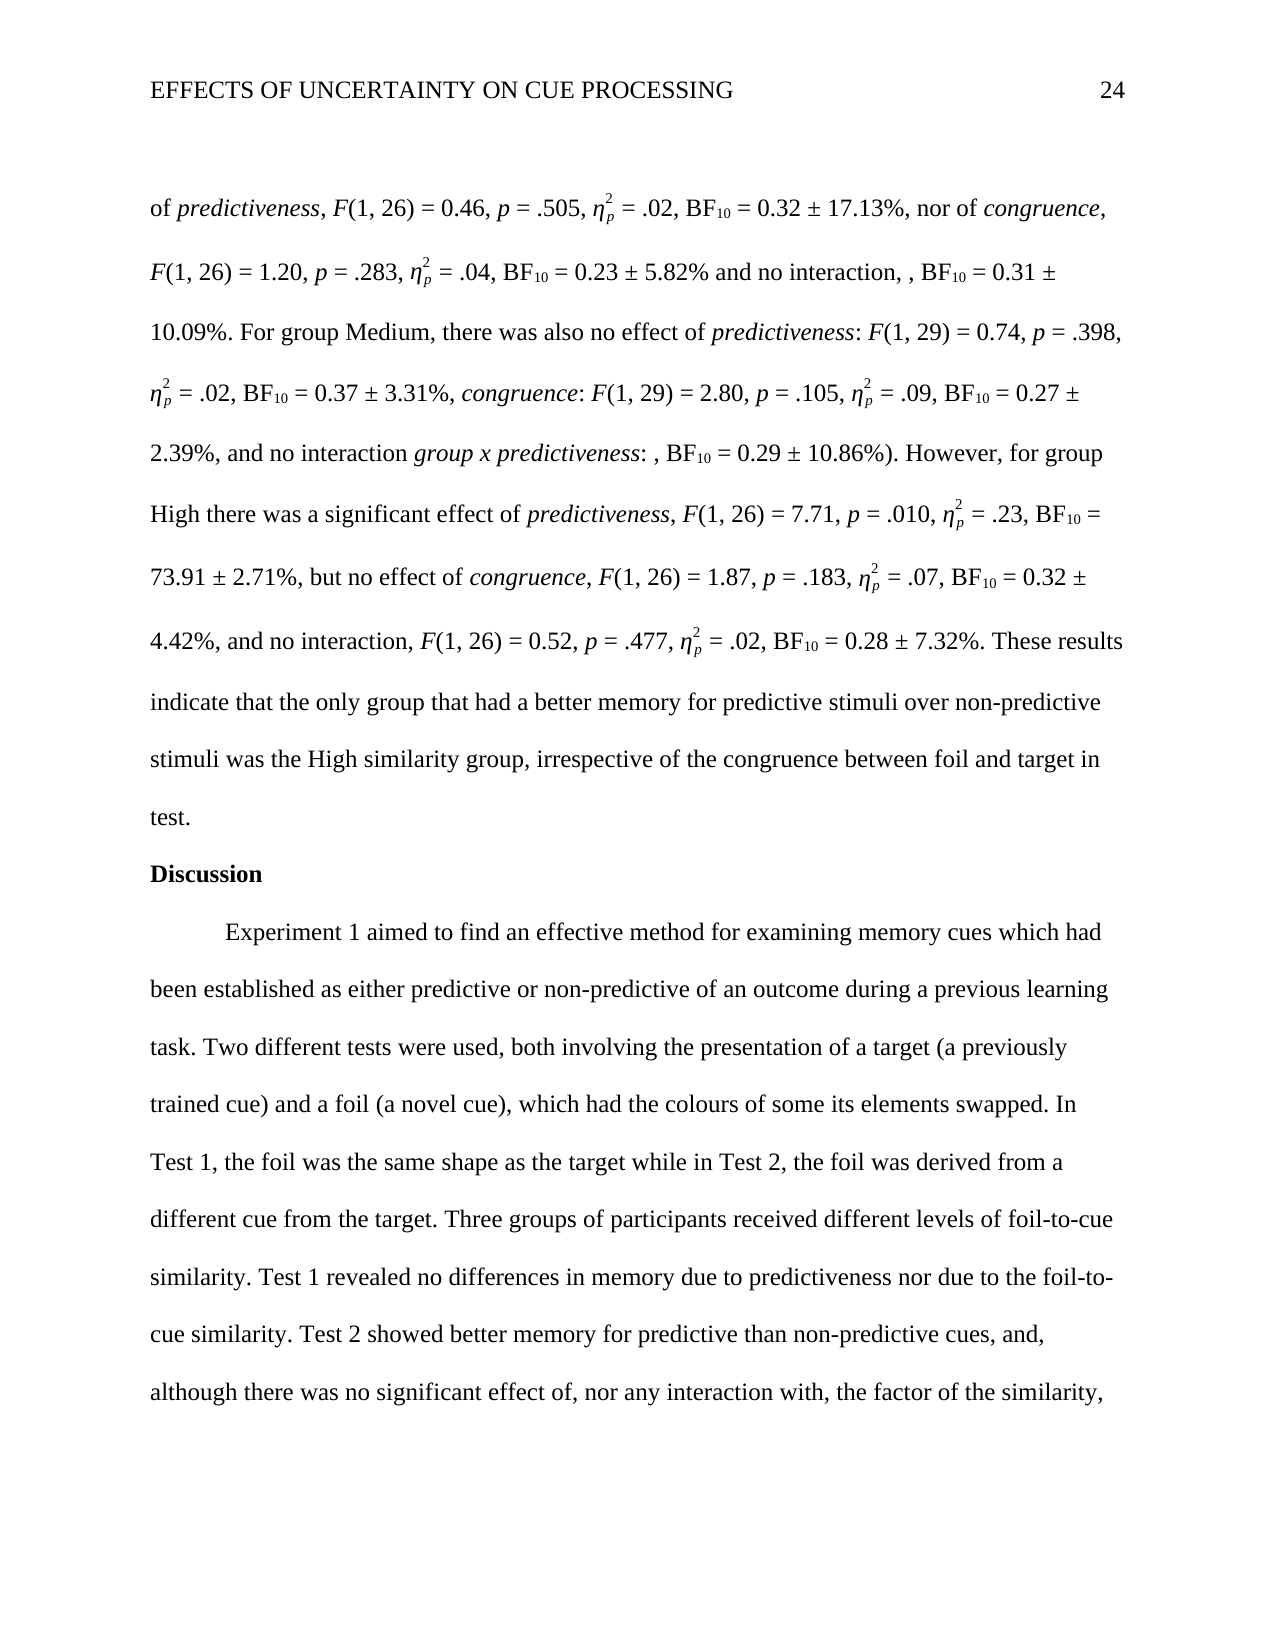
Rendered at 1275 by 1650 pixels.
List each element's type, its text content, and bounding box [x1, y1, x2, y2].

subtitle Discussion [150, 859, 1125, 888]
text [150, 917, 1125, 1406]
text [150, 190, 1125, 831]
